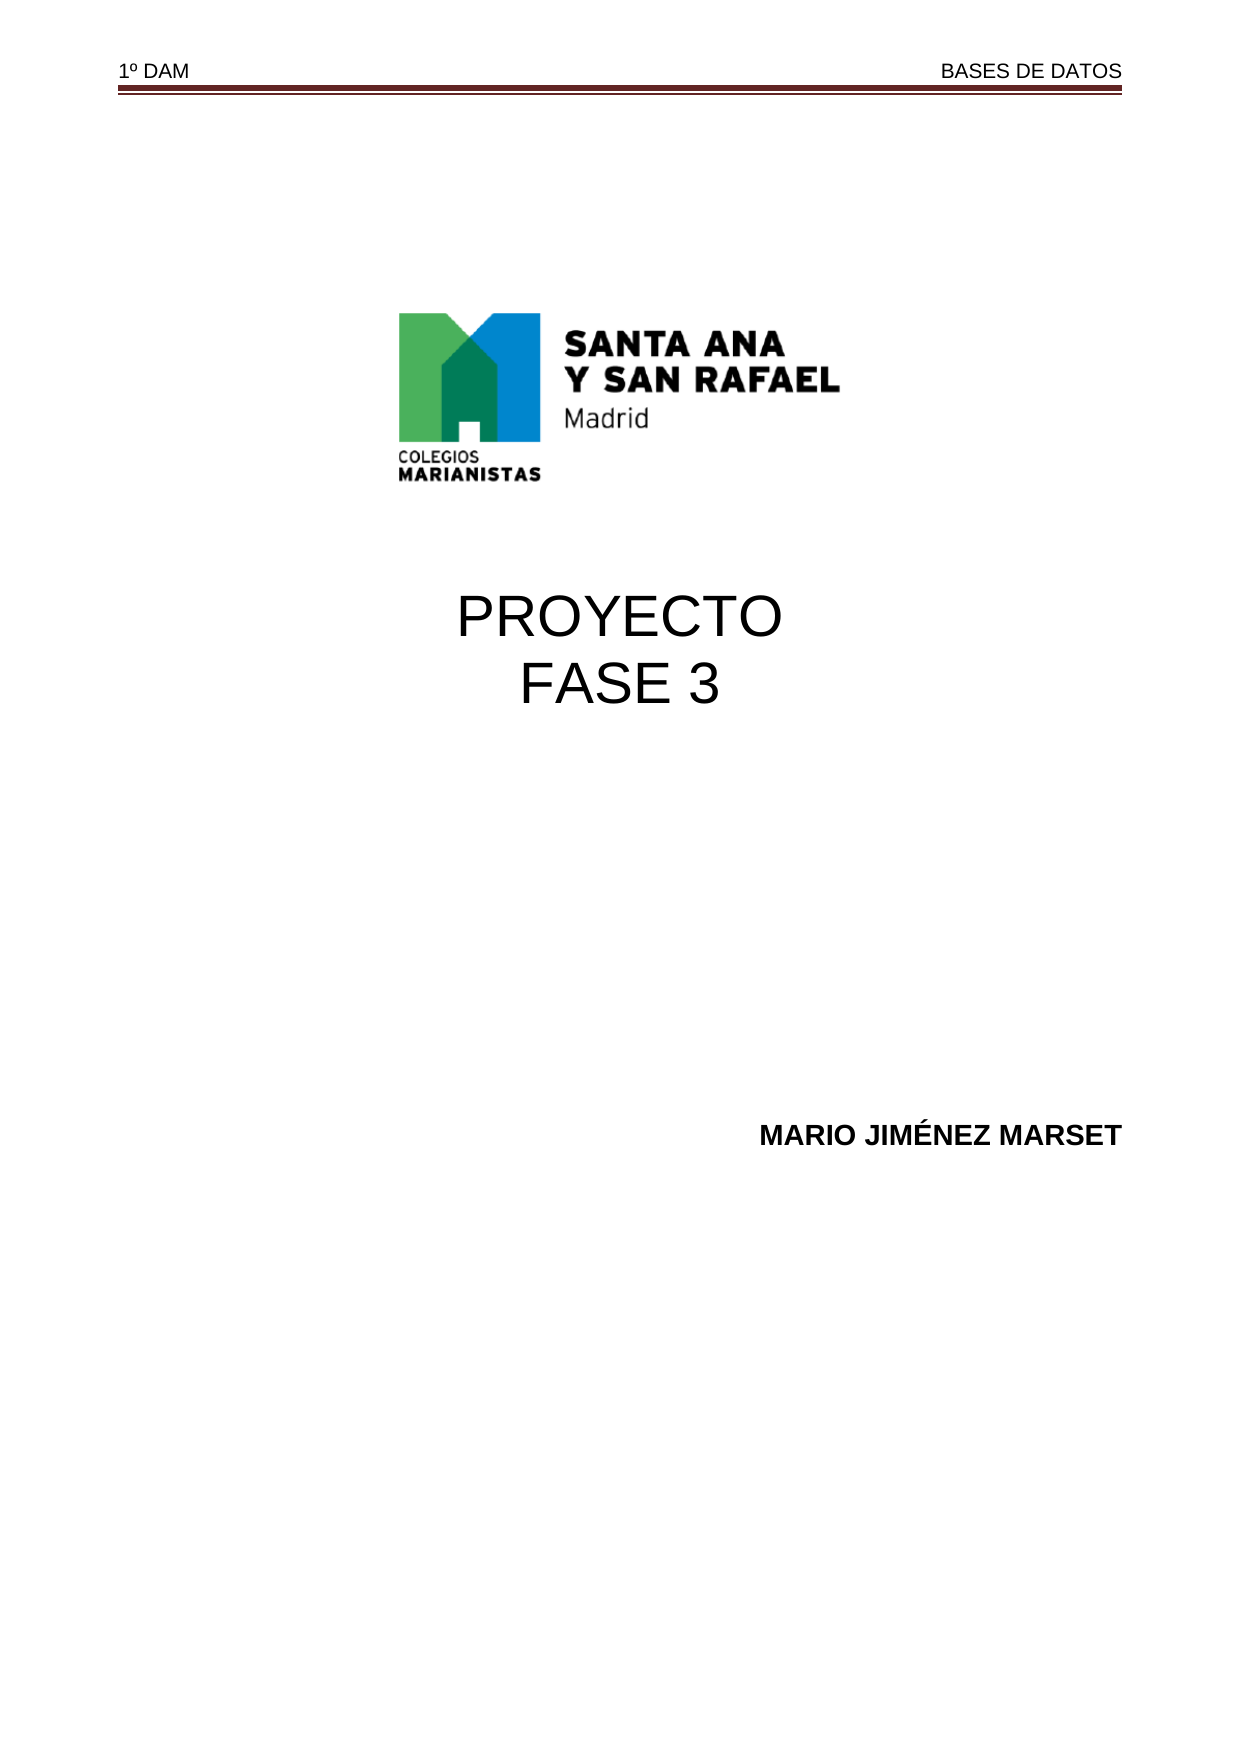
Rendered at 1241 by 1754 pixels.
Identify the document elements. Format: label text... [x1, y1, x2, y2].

text PROYECTO [118, 581, 1122, 648]
picture [392, 307, 848, 491]
text MARIO JIMÉNEZ MARSET [118, 1118, 1122, 1152]
text FASE 3 [118, 648, 1122, 716]
